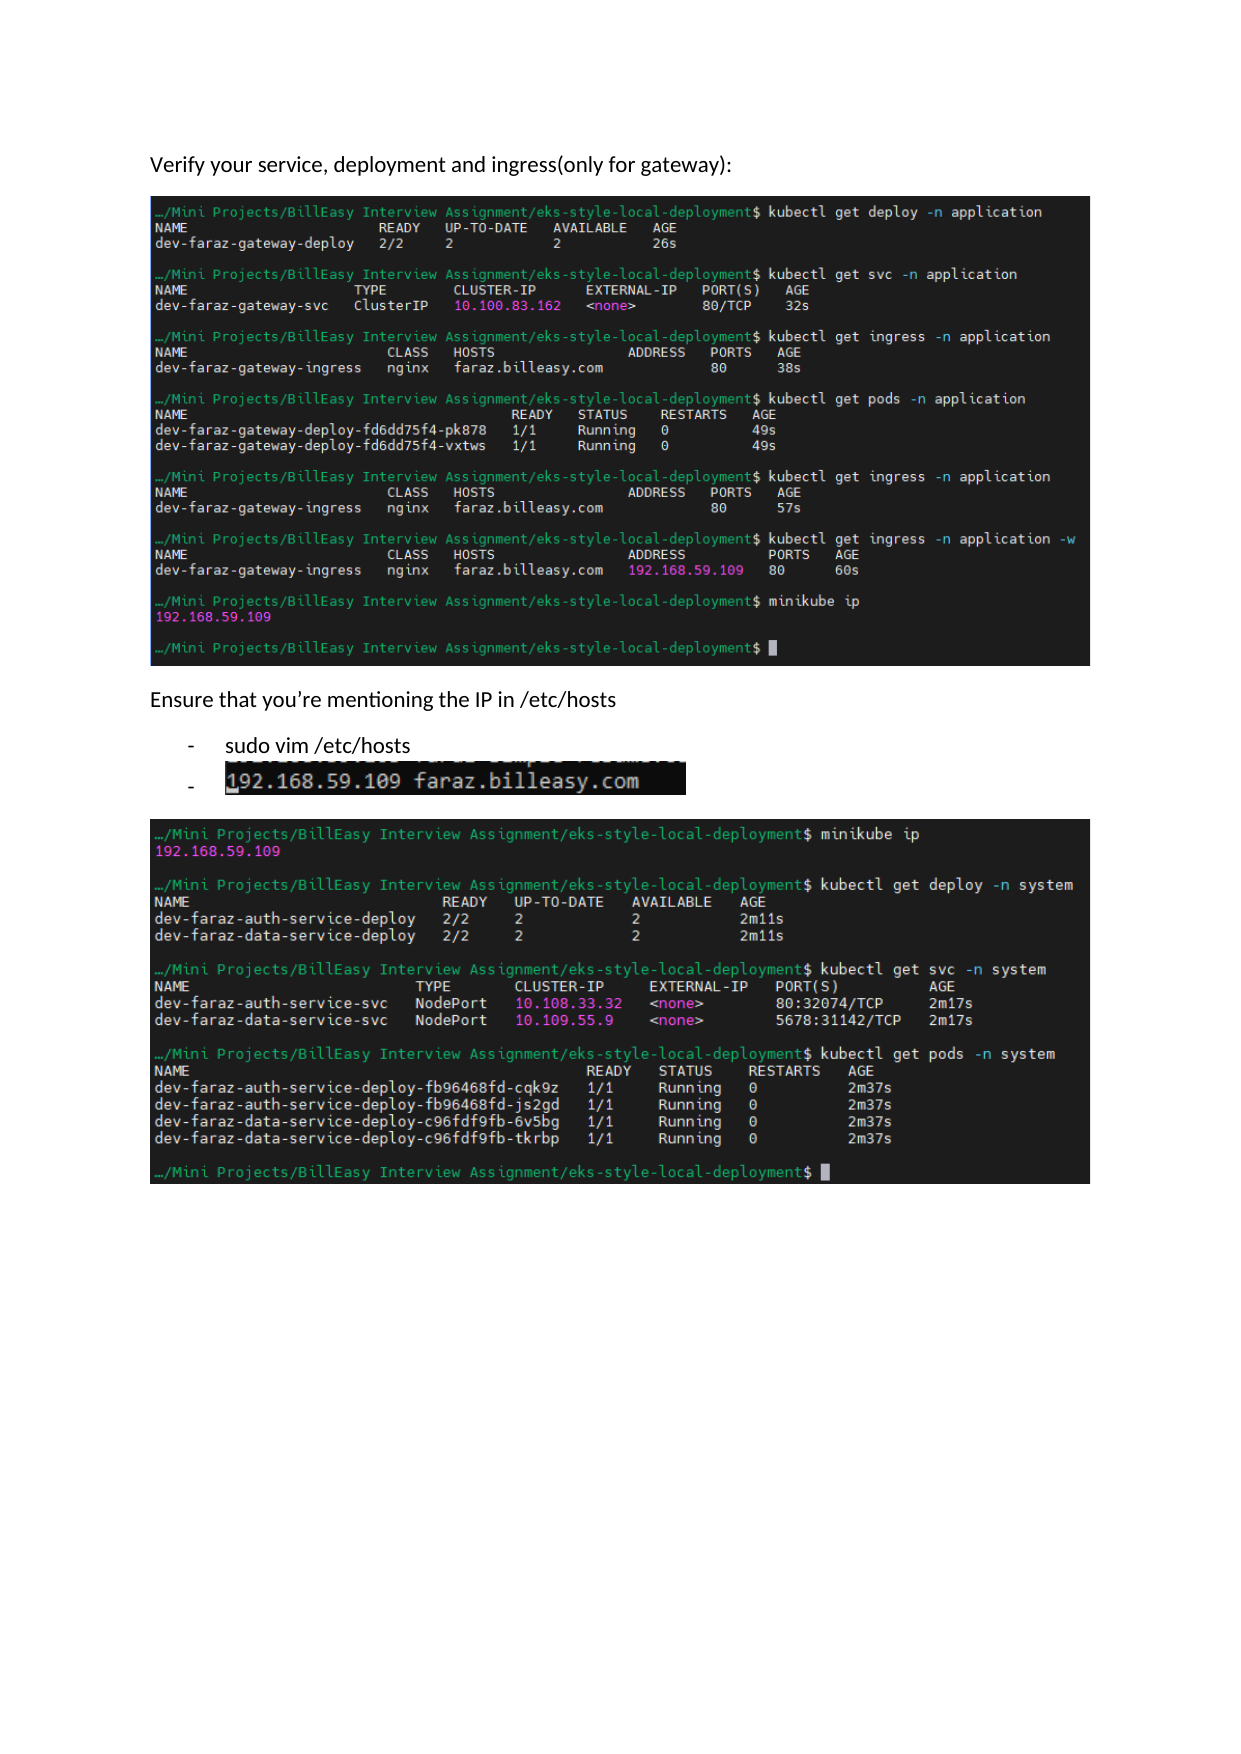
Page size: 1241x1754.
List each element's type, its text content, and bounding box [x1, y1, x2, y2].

text Verify your service, deployment and ingress(only for gateway): [150, 150, 1090, 178]
picture [225, 761, 686, 795]
picture [150, 819, 1091, 1184]
text Ensure that you’re mentioning the IP in /etc/hosts [150, 685, 1090, 713]
picture [150, 196, 1091, 666]
list sudo vim /etc/hosts [187, 732, 1090, 760]
